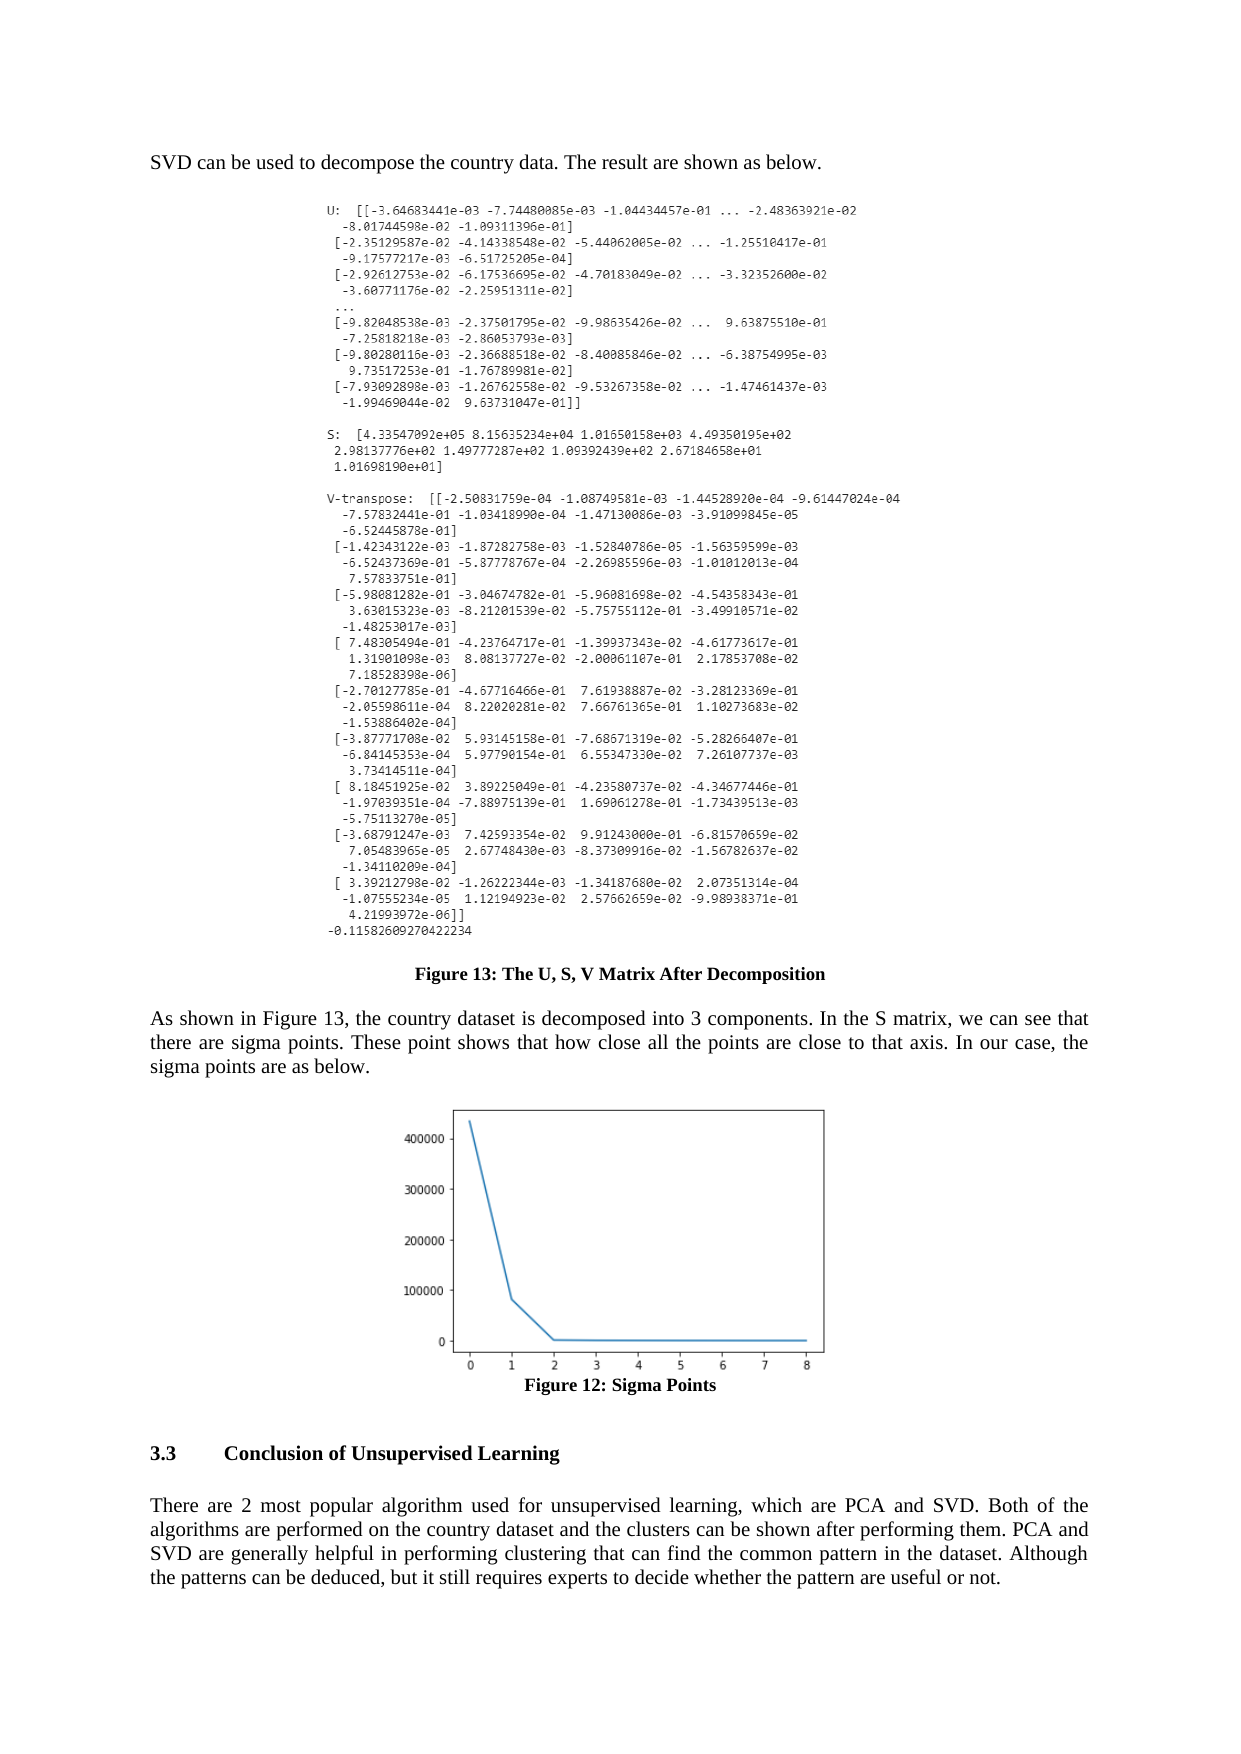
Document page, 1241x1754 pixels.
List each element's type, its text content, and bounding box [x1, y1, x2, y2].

picture [391, 1102, 849, 1374]
text There are 2 most popular algorithm used for unsupervised learning, which are PCA and SVD. Both of the algorithms are performed on the country dataset and the clusters can be shown after performing them. PCA and SVD are generally helpful in performing clustering that can find the common pattern in the dataset. Although the patterns can be deduced, but it still requires experts to decide whether the pattern are useful or not. [150, 1493, 1090, 1589]
text As shown in Figure 13, the country dataset is decomposed into 3 components. In the S matrix, we can see that there are sigma points. These point shows that how close all the points are close to that axis. In our case, the sigma points are as below. [150, 1006, 1090, 1078]
text Figure 12: Sigma Points [150, 1373, 1090, 1395]
text SVD can be used to decompose the country data. The result are shown as below. [150, 150, 1090, 174]
text Figure 13: The U, S, V Matrix After Decomposition [150, 963, 1090, 984]
picture [318, 198, 922, 939]
text 3.3 Conclusion of Unsupervised Learning [150, 1441, 1090, 1465]
